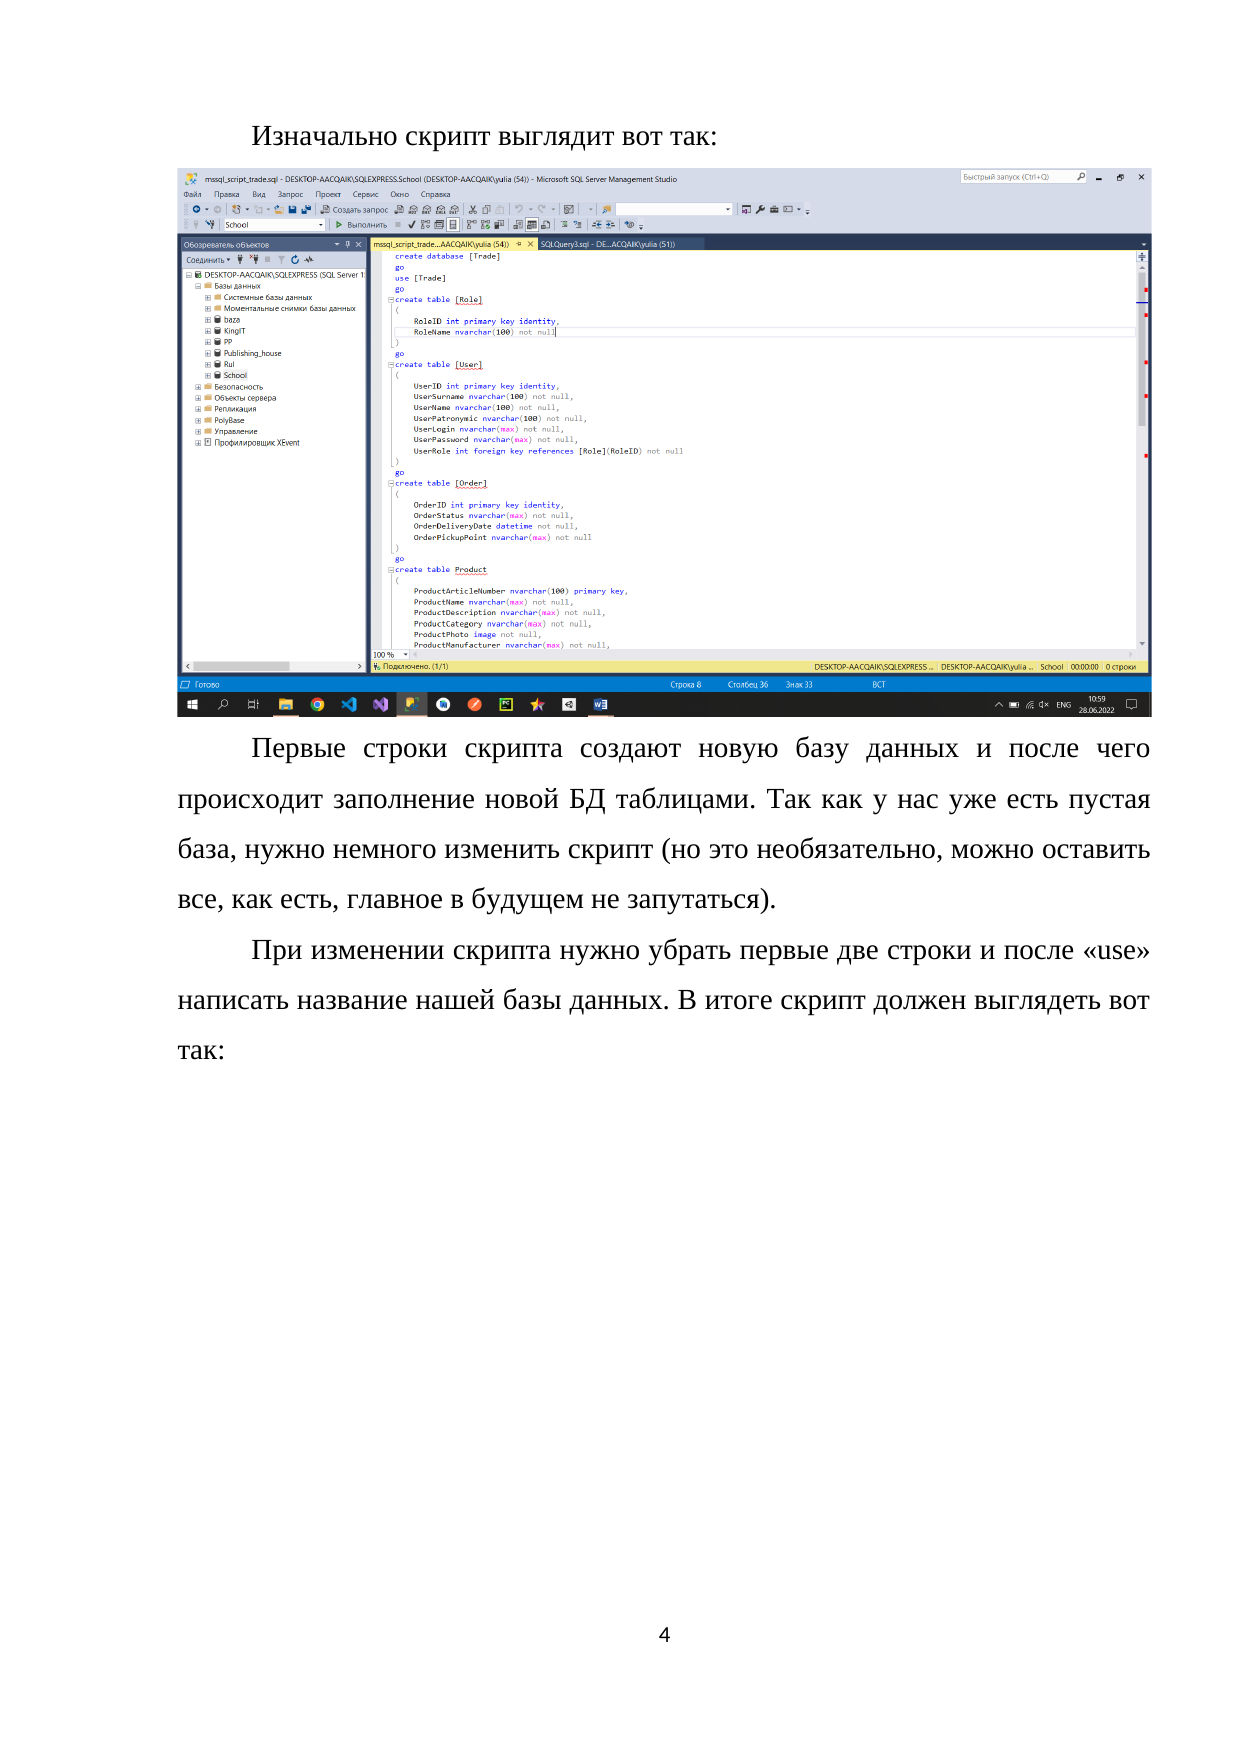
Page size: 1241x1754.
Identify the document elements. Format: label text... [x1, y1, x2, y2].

text Изначально скрипт выглядит вот так: [177, 118, 1152, 152]
text Первые строки скрипта создают новую базу данных и после чего происходит заполнение новой БД таблицами. Так как у нас уже есть пустая база, нужно немного изменить скрипт (но это необязательно, можно оставить все, как есть, главное в будущем не запутаться). [177, 731, 1152, 915]
picture [177, 168, 1152, 717]
text При изменении скрипта нужно убрать первые две строки и после «use» написать название нашей базы данных. В итоге скрипт должен выглядеть вот так: [177, 932, 1152, 1066]
